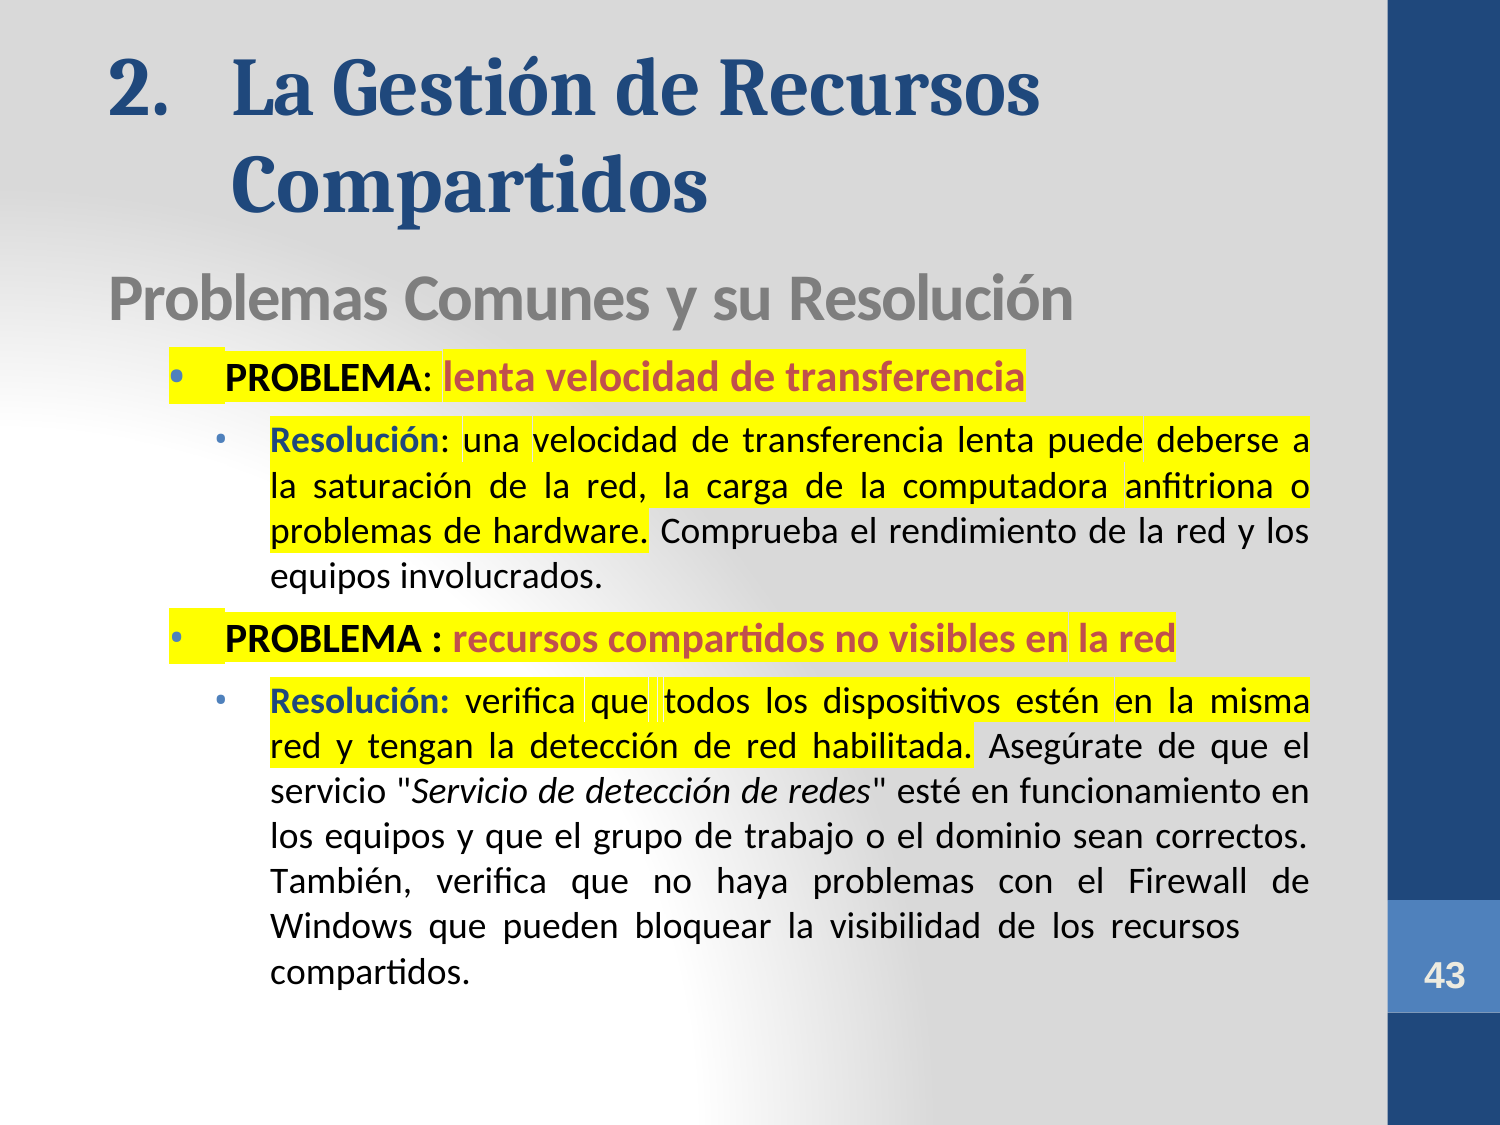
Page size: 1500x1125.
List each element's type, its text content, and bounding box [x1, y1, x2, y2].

text compartidos. 43 [270, 948, 1477, 996]
subtitle Problemas Comunes y su Resolución [109, 256, 1477, 337]
list Resolución: una velocidad de transferencia lenta puede deberse a la saturación de la red, la carga de la computadora anfitriona o problemas de hardware. Comprueba el rendimiento de la red y los equipos involucrados. [214, 413, 1310, 598]
list PROBLEMA: lenta velocidad de transferencia [225, 347, 1477, 404]
list Resolución: verifica que todos los dispositivos estén en la misma red y tengan la detección de red habilitada. Asegúrate de que el servicio "Servicio de detección de redes" esté en funcionamiento en los equipos y que el grupo de trabajo o el dominio sean correctos. También, verifica que no haya problemas con el Firewall de Windows que pueden bloquear la visibilidad de los recursos [214, 673, 1310, 948]
picture [0, 0, 1387, 1125]
subtitle PROBLEMA : recursos compartidos no visibles en la red [169, 607, 1477, 664]
subtitle 2. La Gestión de Recursos Compartidos [109, 41, 1067, 233]
